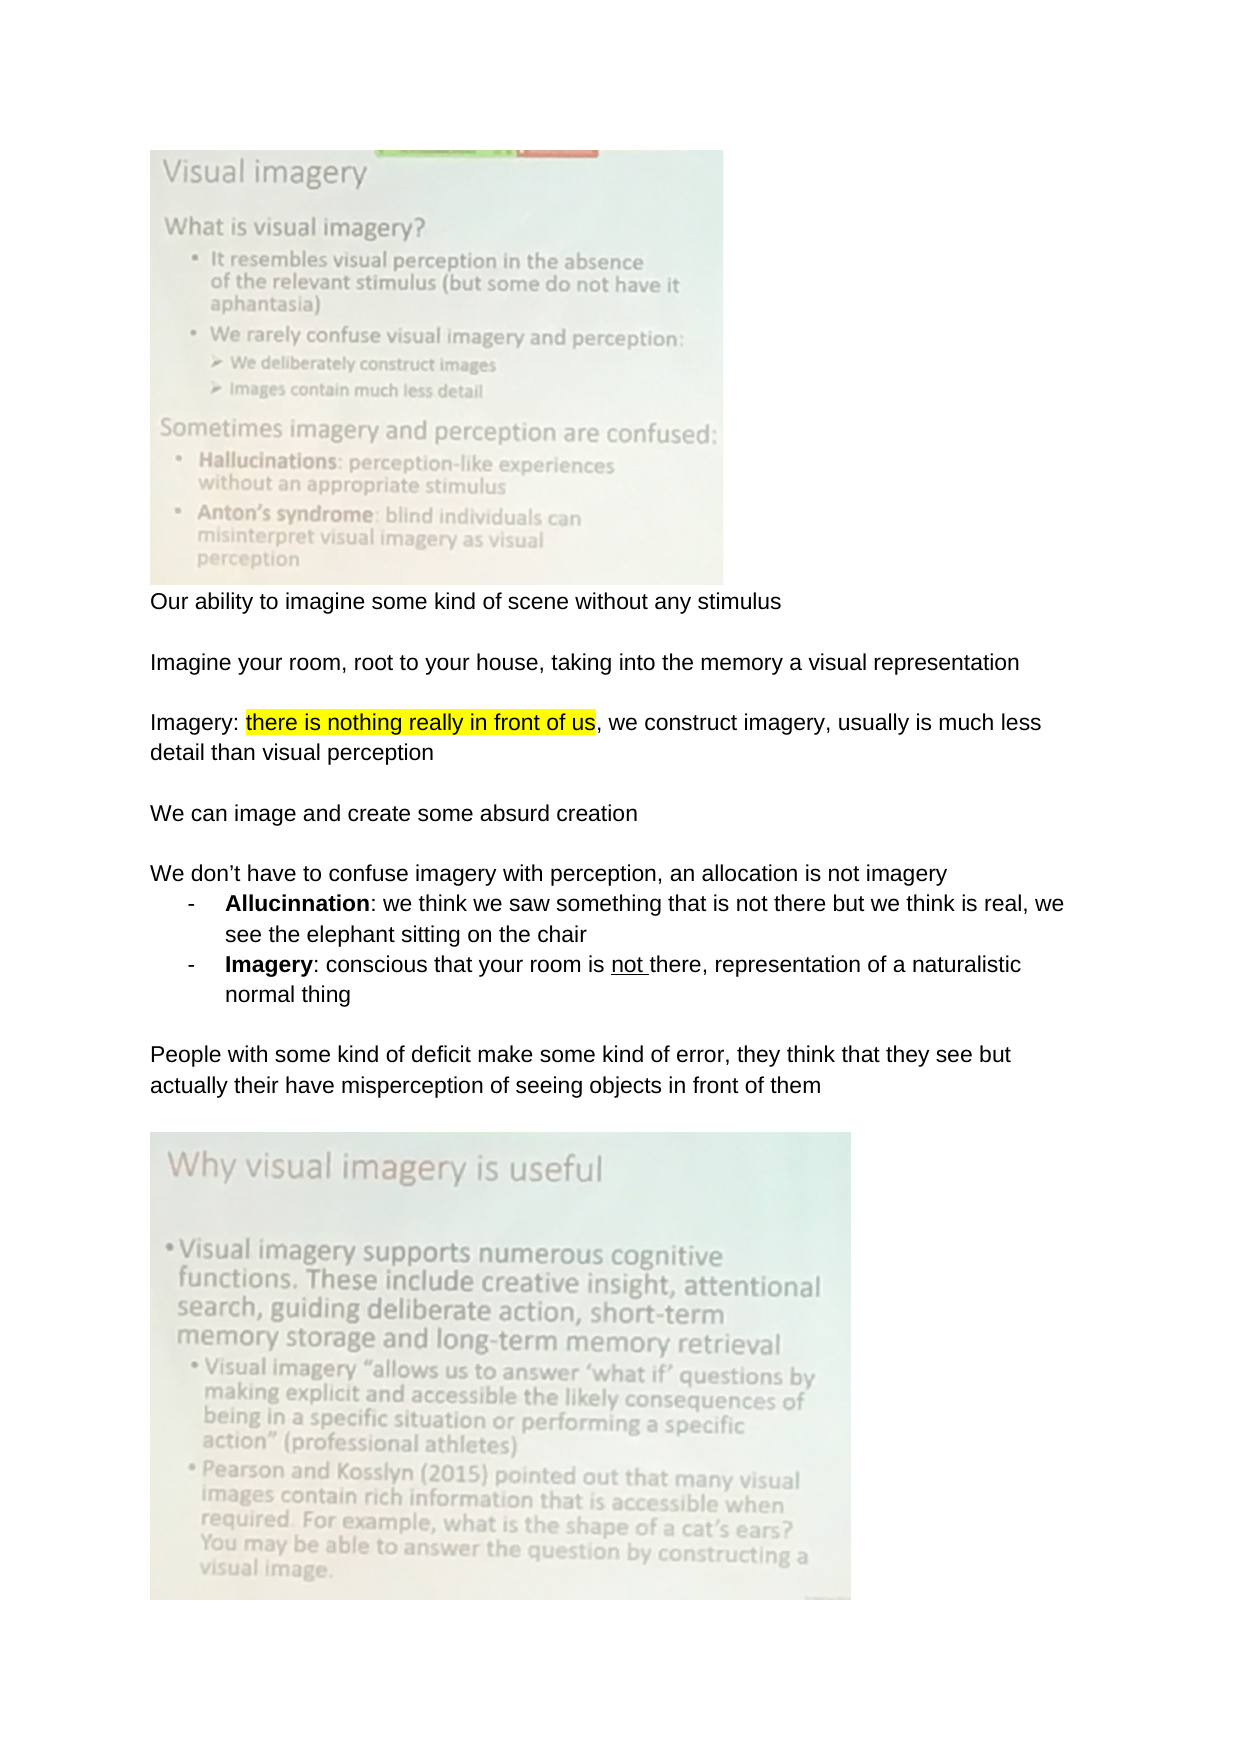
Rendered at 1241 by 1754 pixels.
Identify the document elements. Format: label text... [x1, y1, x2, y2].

text We don’t have to confuse imagery with perception, an allocation is not imagery [150, 860, 1090, 886]
text Imagery: there is nothing really in front of us, we construct imagery, usually is much less detail than visual perception [150, 709, 1090, 766]
picture [150, 150, 724, 585]
list Allucinnation: we think we saw something that is not there but we think is real, we see the elephant sitting on the chair [187, 890, 1090, 947]
text Imagine your room, root to your house, taking into the memory a visual representation [150, 649, 1090, 675]
text People with some kind of deficit make some kind of error, they think that they see but actually their have misperception of seeing objects in front of them [150, 1041, 1090, 1098]
picture [150, 1132, 851, 1600]
text We can image and create some absurd creation [150, 800, 1090, 826]
list Imagery: conscious that your room is not there, representation of a naturalistic normal thing [187, 951, 1090, 1007]
text Our ability to imagine some kind of scene without any stimulus [150, 588, 1090, 614]
